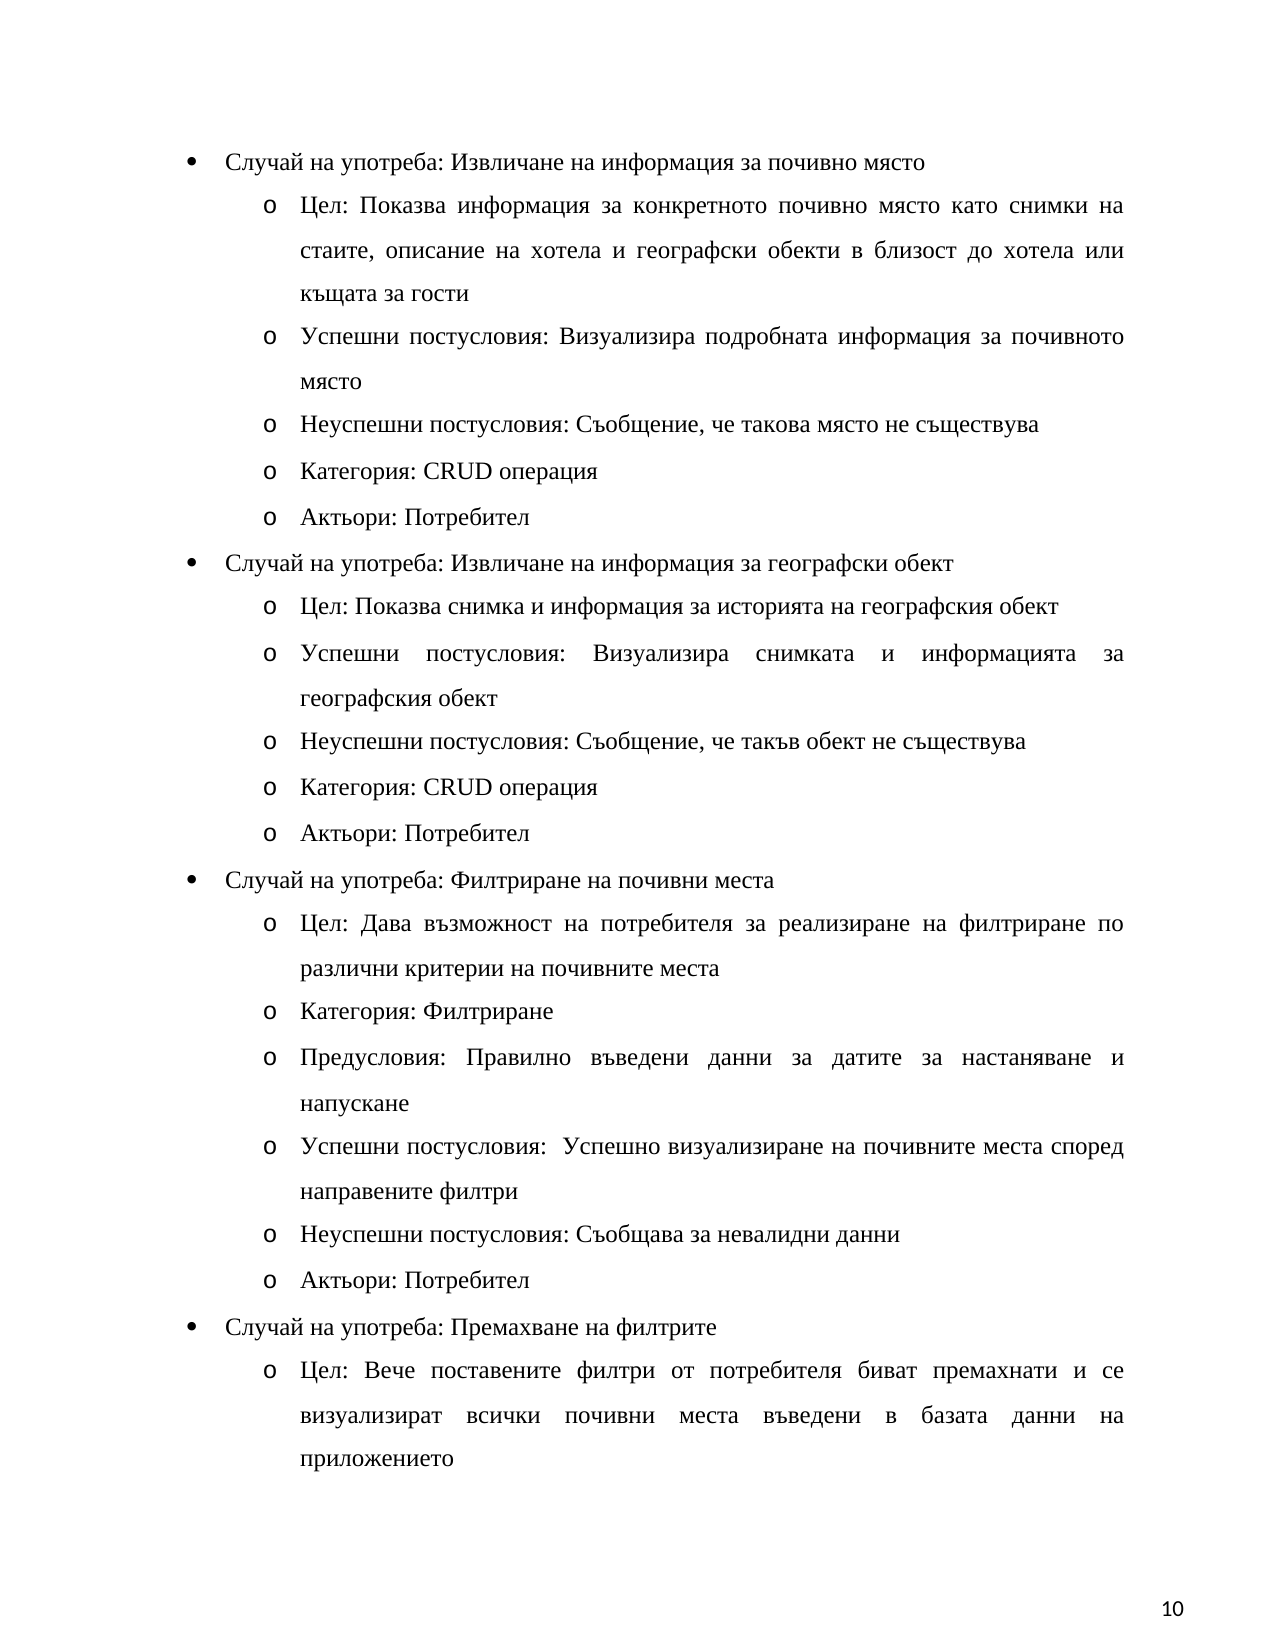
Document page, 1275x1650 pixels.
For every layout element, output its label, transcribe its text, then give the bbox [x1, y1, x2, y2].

list Актьори: Потребител [262, 818, 1125, 849]
list Успешни постусловия: Визуализира снимката и информацията за географския обект [262, 638, 1125, 712]
list Категория: Филтриране [262, 996, 1125, 1027]
list Цел: Дава възможност на потребителя за реализиране на филтриране по различни критерии на почивните места [262, 908, 1125, 982]
list Случай на употреба: Извличане на информация за географски обект [187, 548, 1125, 577]
list Цел: Вече поставените филтри от потребителя биват премахнати и се визуализират всички почивни места въведени в базата данни на приложението [262, 1355, 1125, 1472]
list Неуспешни постусловия: Съобщение, че такова място не съществува [262, 409, 1125, 440]
list Неуспешни постусловия: Съобщава за невалидни данни [262, 1219, 1125, 1250]
list Успешни постусловия: Визуализира подробната информация за почивното място [262, 321, 1125, 395]
list Предусловия: Правилно въведени данни за датите за настаняване и напускане [262, 1042, 1125, 1116]
list Категория: CRUD операция [262, 456, 1125, 487]
list Категория: CRUD операция [262, 772, 1125, 803]
list Случай на употреба: Премахване на филтрите [187, 1312, 1125, 1340]
list Случай на употреба: Филтриране на почивни места [187, 865, 1125, 893]
list Случай на употреба: Извличане на информация за почивно място [187, 147, 1125, 175]
list Цел: Показва информация за конкретното почивно място като снимки на стаите, описание на хотела и географски обекти в близост до хотела или къщата за гости [262, 190, 1125, 307]
list Актьори: Потребител [262, 502, 1125, 533]
list Неуспешни постусловия: Съобщение, че такъв обект не съществува [262, 726, 1125, 757]
list Цел: Показва снимка и информация за историята на географския обект [262, 591, 1125, 622]
list Актьори: Потребител [262, 1265, 1125, 1296]
list Успешни постусловия: Успешно визуализиране на почивните места според направените филтри [262, 1131, 1125, 1205]
